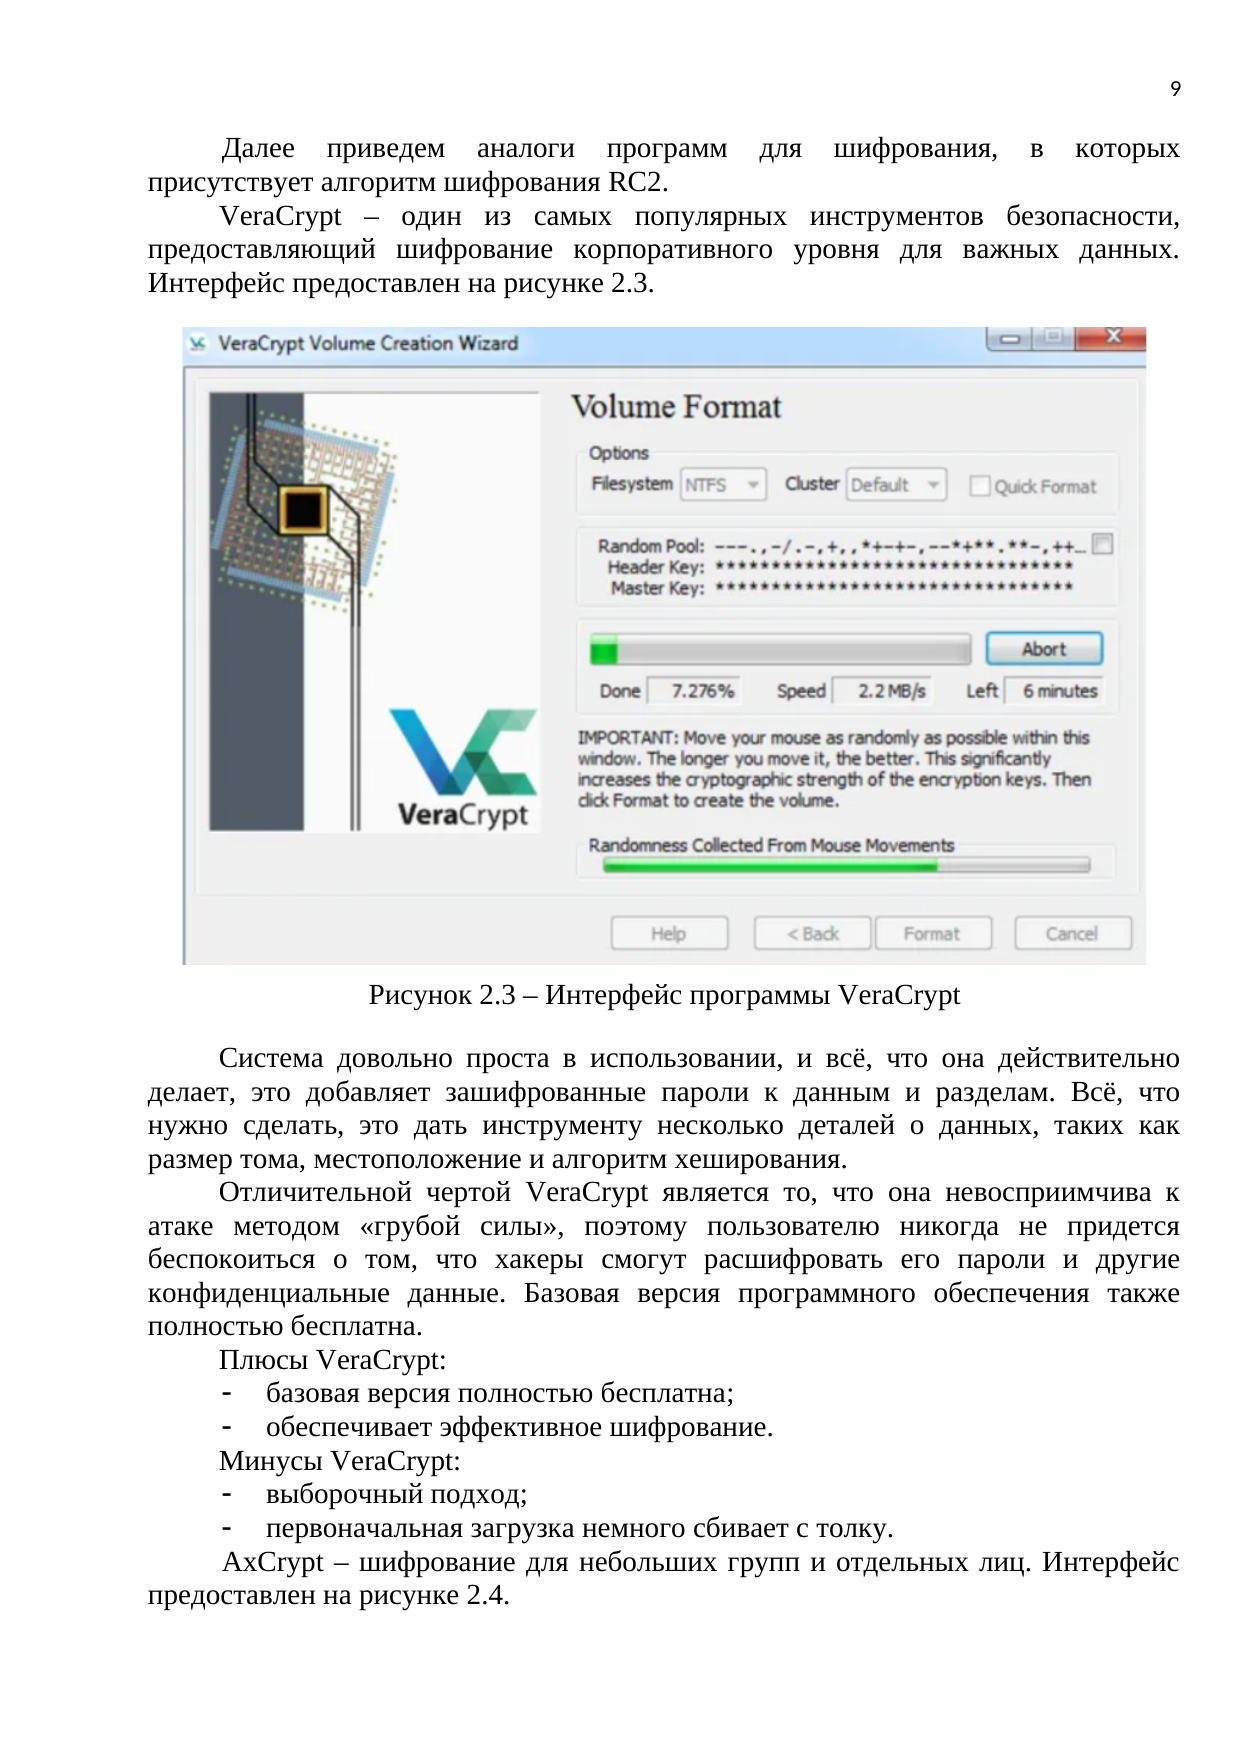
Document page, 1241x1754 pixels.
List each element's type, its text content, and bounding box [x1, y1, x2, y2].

picture [182, 327, 1147, 965]
list обеспечивает эффективное шифрование. [148, 1409, 1181, 1443]
text Отличительной чертой VeraCrypt является то, что она невосприимчива к атаке методом «грубой силы», поэтому пользователю никогда не придется беспокоиться о том, что хакеры смогут расшифровать его пароли и другие конфиденциальные данные. Базовая версия программного обеспечения также полностью бесплатна. [148, 1174, 1181, 1342]
list выборочный подход; [148, 1476, 1181, 1510]
text Система довольно проста в использовании, и всё, что она действительно делает, это добавляет зашифрованные пароли к данным и разделам. Всё, что нужно сделать, это дать инструменту несколько деталей о данных, таких как размер тома, местоположение и алгоритм хеширования. [148, 1040, 1181, 1174]
text Минусы VeraCrypt: [148, 1443, 1181, 1476]
list первоначальная загрузка немного сбивает с толку. [148, 1510, 1181, 1544]
text Рисунок 2.3 – Интерфейс программы VeraCrypt [148, 977, 1181, 1011]
text Далее приведем аналоги программ для шифрования, в которых присутствует алгоритм шифрования RC2. [148, 131, 1181, 198]
text VeraCrypt – один из самых популярных инструментов безопасности, предоставляющий шифрование корпоративного уровня для важных данных. Интерфейс предоставлен на рисунке 2.3. [148, 198, 1181, 298]
text Плюсы VeraCrypt: [148, 1342, 1181, 1376]
list AxCrypt – шифрование для небольших групп и отдельных лиц. Интерфейс предоставлен на рисунке 2.4. [148, 1544, 1181, 1611]
list базовая версия полностью бесплатна; [148, 1376, 1181, 1409]
